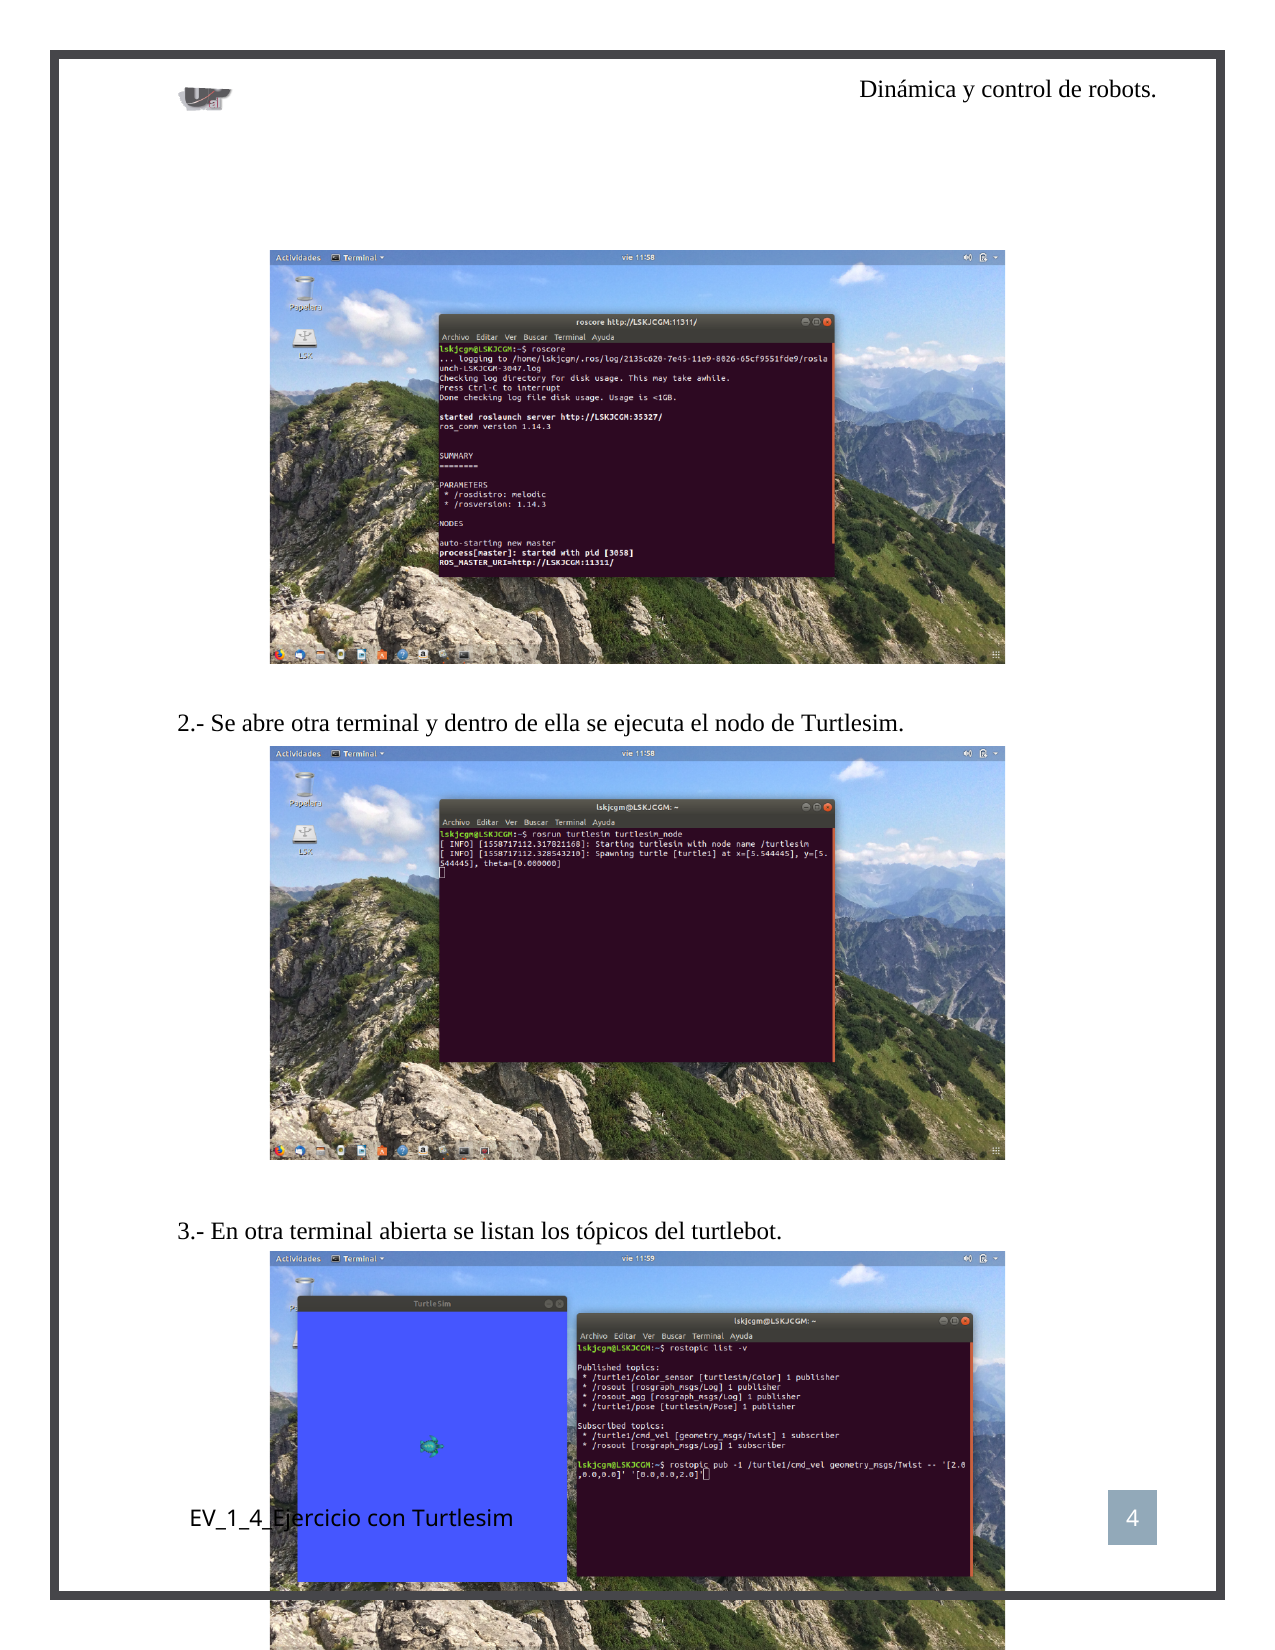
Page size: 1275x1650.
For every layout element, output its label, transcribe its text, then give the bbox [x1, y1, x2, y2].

text 2.- Se abre otra terminal y dentro de ella se ejecuta el nodo de Turtlesim. [177, 708, 1157, 736]
picture [269, 250, 1005, 664]
picture [269, 746, 1005, 1160]
picture [269, 1251, 1005, 1591]
text 3.- En otra terminal abierta se listan los tópicos del turtlebot. [177, 1216, 1157, 1244]
picture [177, 87, 237, 111]
picture [269, 1600, 1005, 1650]
